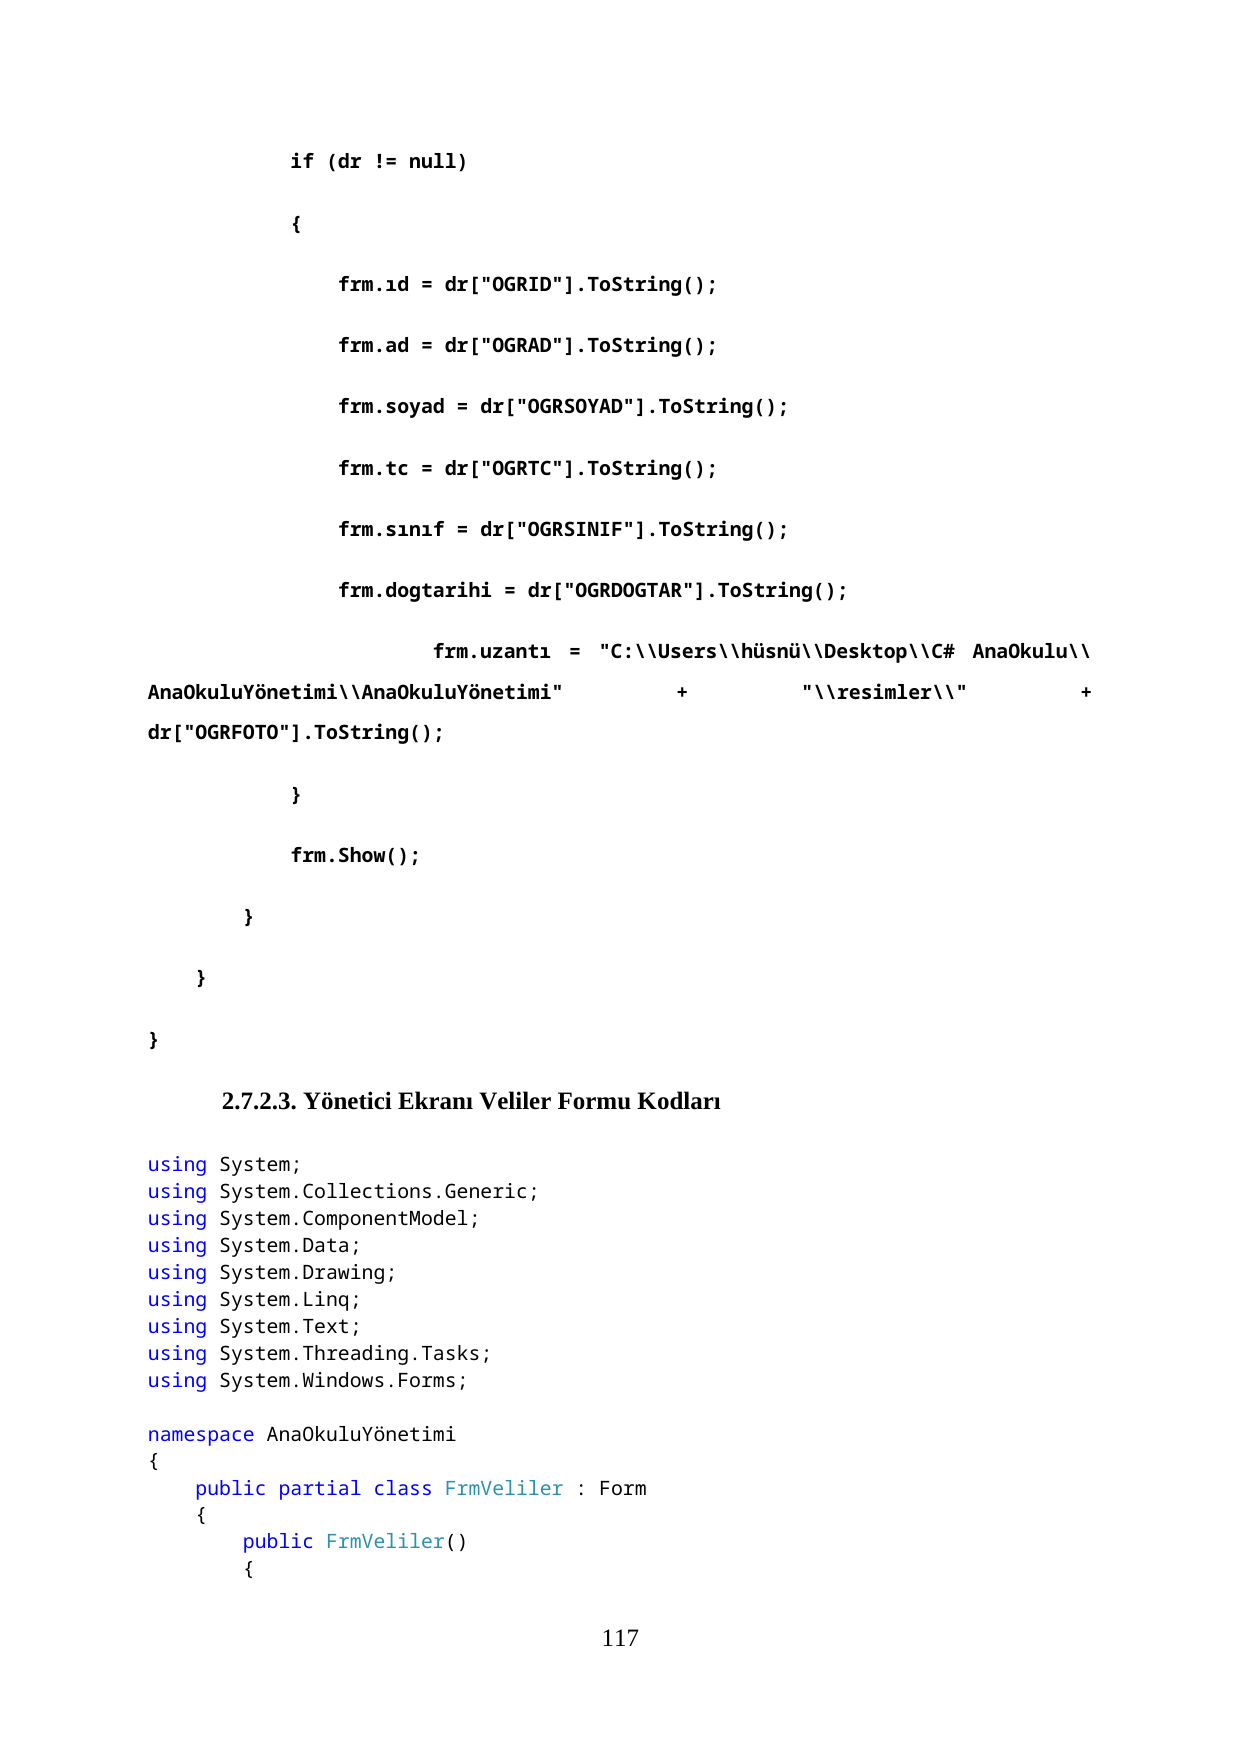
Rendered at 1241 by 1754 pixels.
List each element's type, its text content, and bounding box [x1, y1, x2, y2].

text public FrmVeliler() [148, 1528, 1092, 1555]
text frm.ad = dr["OGRAD"].ToString(); [148, 331, 1092, 358]
text using System.Threading.Tasks; [148, 1339, 1092, 1366]
text frm.ıd = dr["OGRID"].ToString(); [148, 270, 1092, 297]
text frm.tc = dr["OGRTC"].ToString(); [148, 454, 1092, 481]
text 2.7.2.3. Yönetici Ekranı Veliler Formu Kodları [148, 1086, 1092, 1115]
text frm.Show(); [148, 841, 1092, 868]
text { [148, 1501, 1092, 1528]
text public partial class FrmVeliler : Form [148, 1474, 1092, 1501]
text frm.soyad = dr["OGRSOYAD"].ToString(); [148, 393, 1092, 420]
text } [148, 902, 1092, 929]
text frm.uzantı = "C:\\Users\\hüsnü\\Desktop\\C# AnaOkulu\\AnaOkuluYönetimi\\AnaOkuluYönetimi" + "\\resimler\\" + dr["OGRFOTO"].ToString(); [148, 638, 1092, 746]
text { [148, 1555, 1092, 1582]
text using System.Linq; [148, 1285, 1092, 1312]
text using System.Collections.Generic; [148, 1177, 1092, 1204]
text } [148, 963, 1092, 991]
text frm.sınıf = dr["OGRSINIF"].ToString(); [148, 515, 1092, 542]
text } [148, 780, 1092, 807]
text using System.Text; [148, 1312, 1092, 1339]
text namespace AnaOkuluYönetimi [148, 1420, 1092, 1447]
text frm.dogtarihi = dr["OGRDOGTAR"].ToString(); [148, 576, 1092, 603]
text using System.ComponentModel; [148, 1204, 1092, 1231]
text if (dr != null) [148, 148, 1092, 175]
text { [148, 1447, 1092, 1474]
text using System.Windows.Forms; [148, 1366, 1092, 1393]
text using System; [148, 1150, 1092, 1177]
text } [148, 1025, 1092, 1052]
text using System.Drawing; [148, 1258, 1092, 1285]
text using System.Data; [148, 1231, 1092, 1258]
text { [148, 209, 1092, 236]
